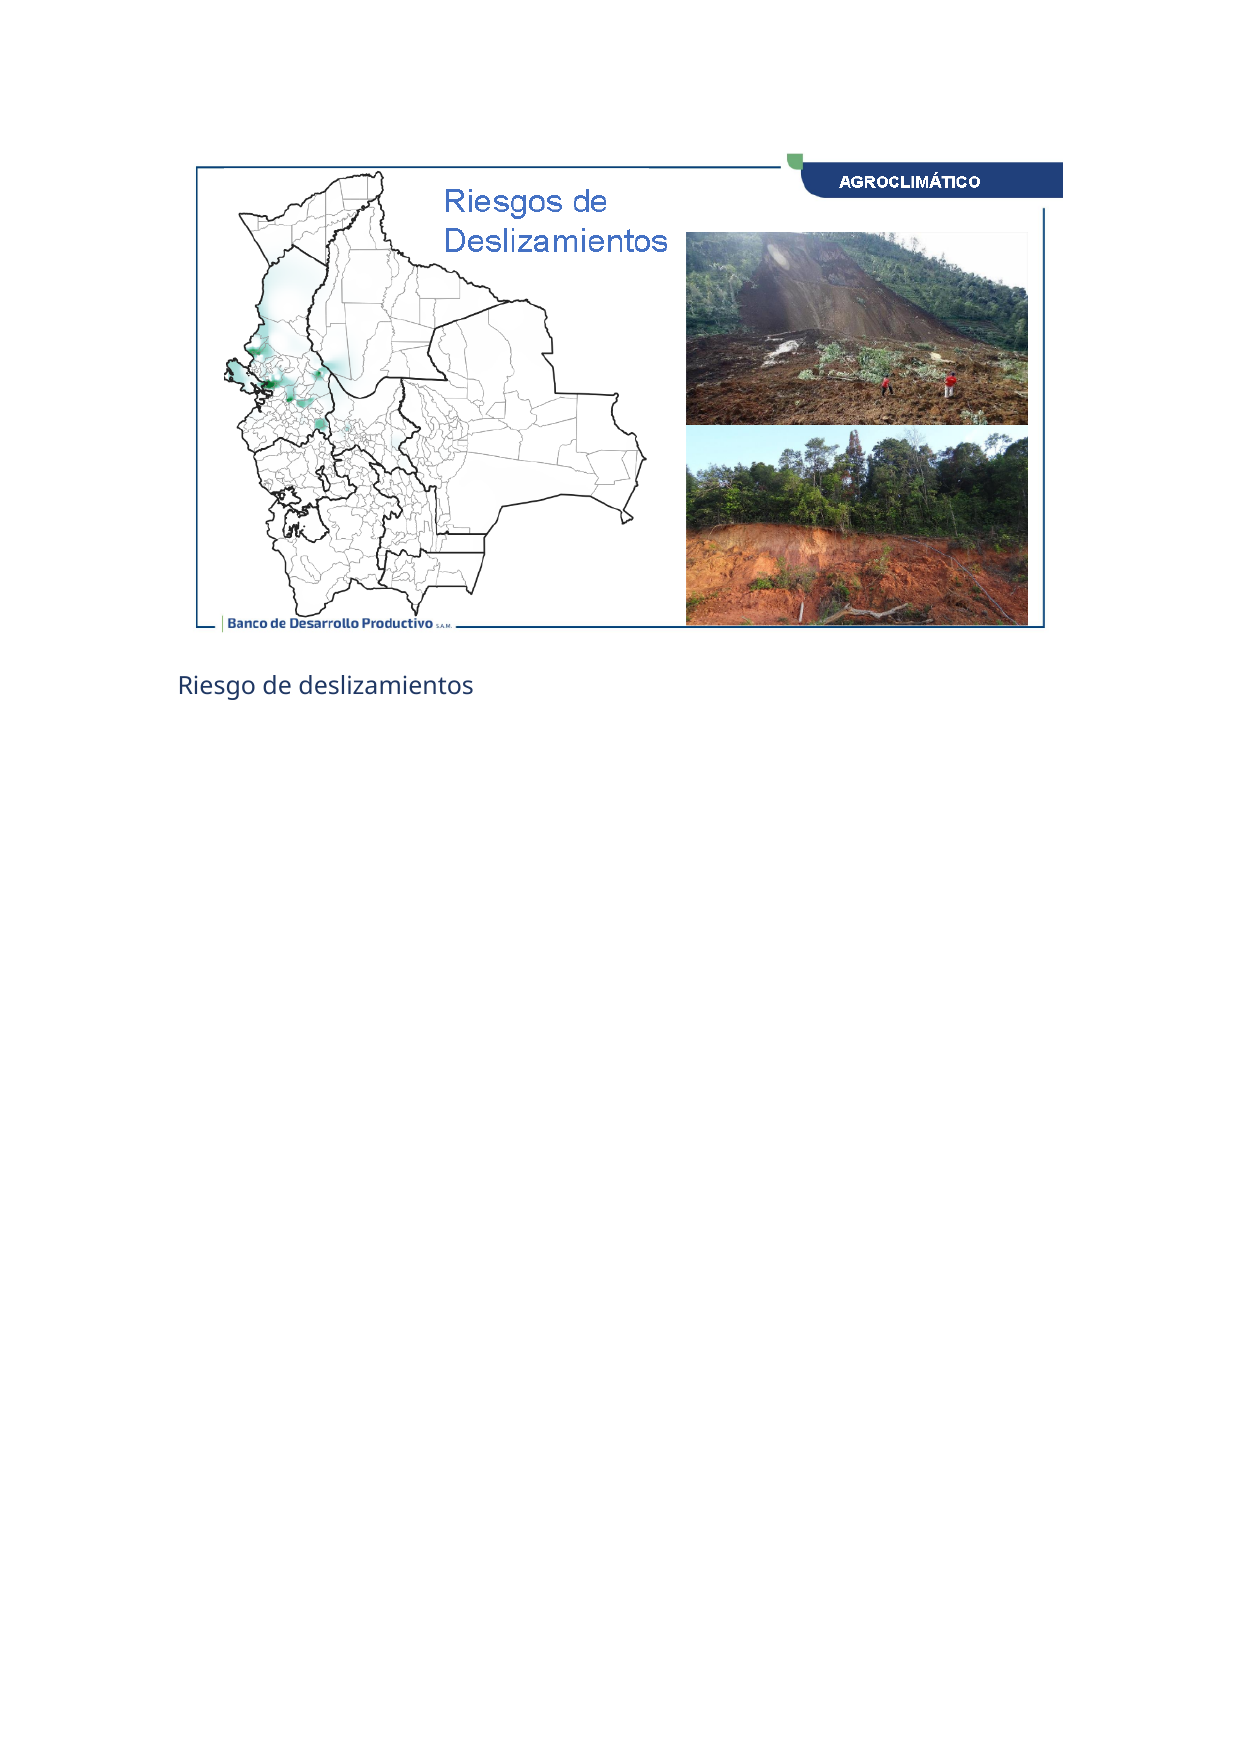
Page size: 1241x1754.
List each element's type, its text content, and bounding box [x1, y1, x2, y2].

subtitle Riesgo de deslizamientos [177, 668, 1063, 702]
picture [177, 147, 1063, 650]
